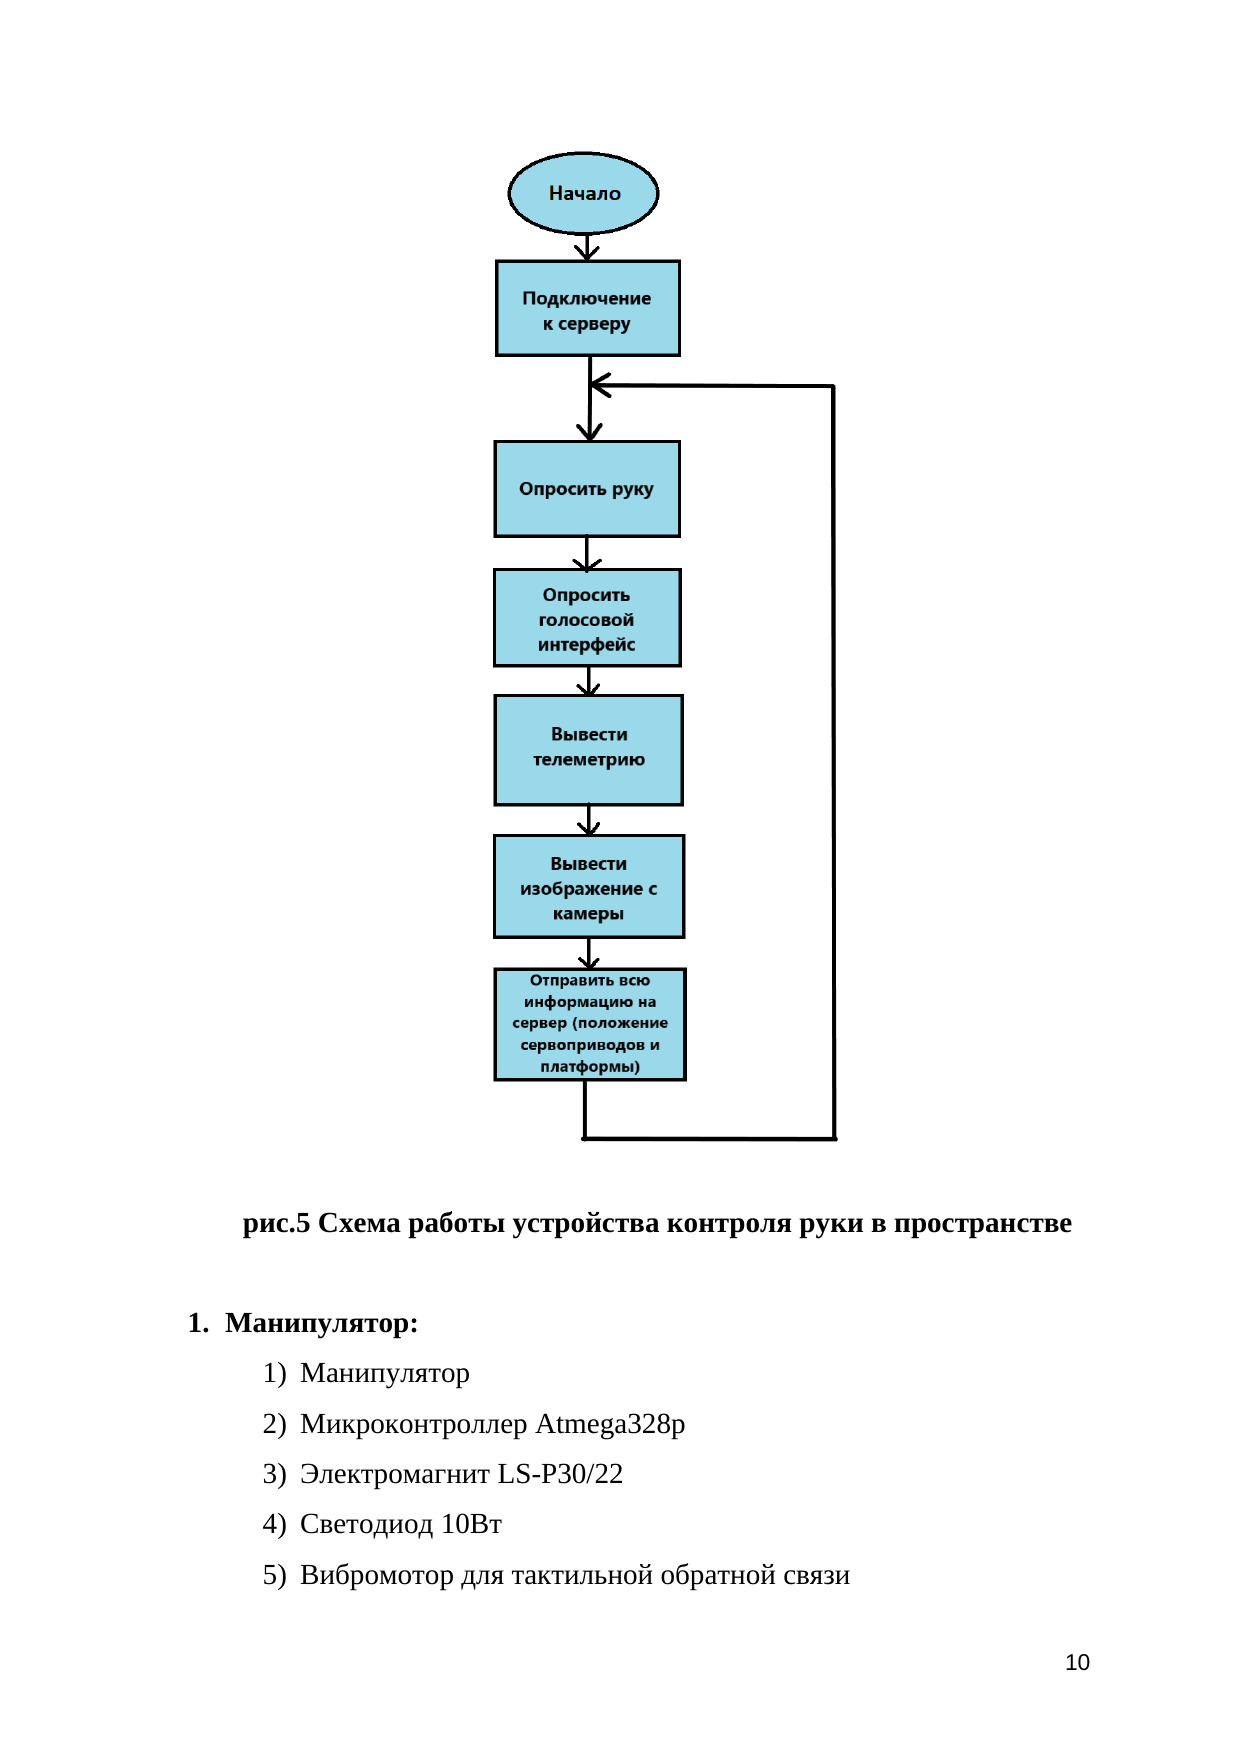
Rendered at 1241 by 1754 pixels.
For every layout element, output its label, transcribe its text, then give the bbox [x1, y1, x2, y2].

list Электромагнит LS-P30/22 [262, 1456, 1090, 1490]
list Светодиод 10Вт [262, 1507, 1090, 1540]
list Манипулятор [262, 1356, 1090, 1389]
list Микроконтроллер Atmega328p [262, 1406, 1090, 1439]
picture [362, 150, 953, 1192]
list Вибромотор для тактильной обратной связи [262, 1557, 1090, 1590]
text рис.5 Схема работы устройства контроля руки в пространстве [225, 1205, 1090, 1238]
list Манипулятор: [187, 1305, 1090, 1339]
